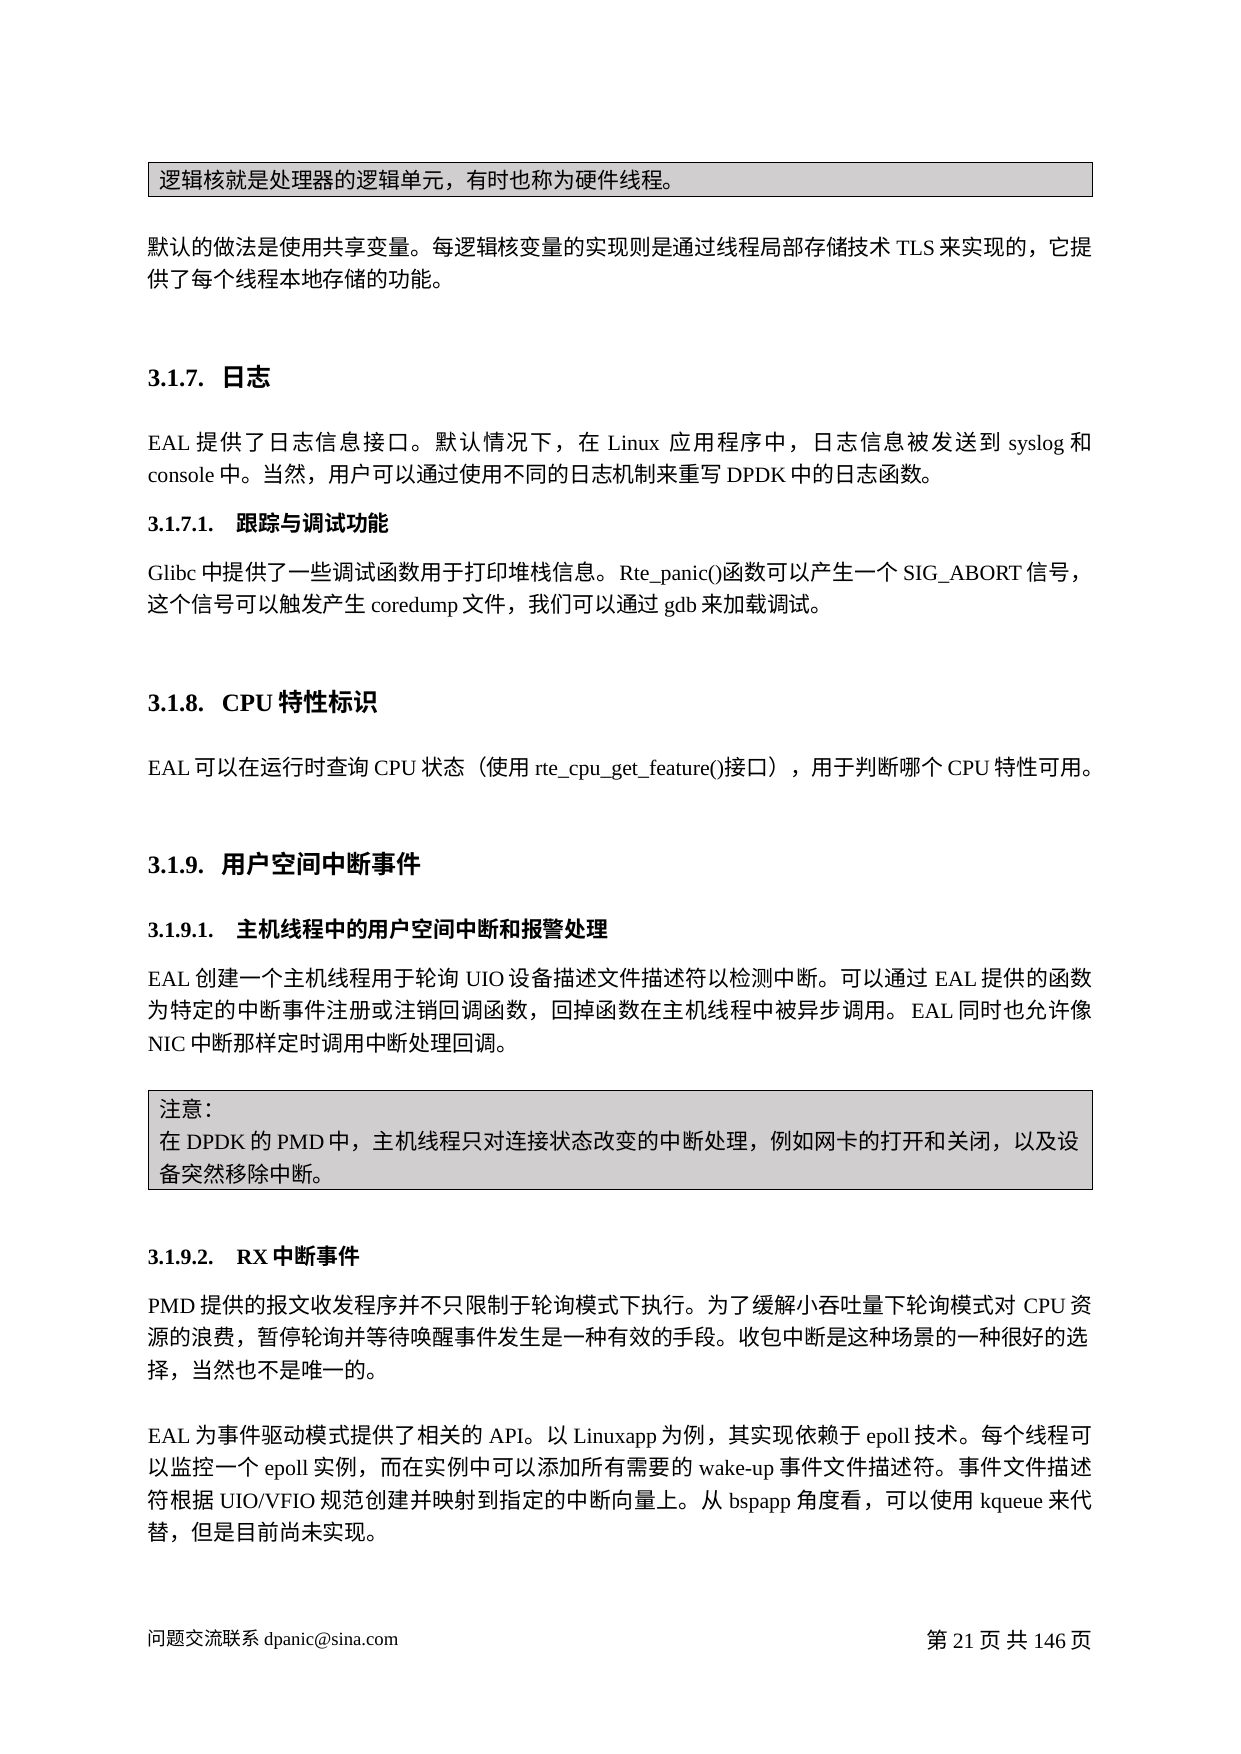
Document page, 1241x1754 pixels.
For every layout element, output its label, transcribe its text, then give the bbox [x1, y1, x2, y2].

subtitle CPU特性标识 [148, 668, 1092, 733]
text EAL创建一个主机线程用于轮询UIO设备描述文件描述符以检测中断。可以通过EAL提供的函数为特定的中断事件注册或注销回调函数，回掉函数在主机线程中被异步调用。EAL同时也允许像NIC中断那样定时调用中断处理回调。 [148, 960, 1092, 1058]
subtitle RX中断事件 [148, 1239, 1092, 1271]
text PMD提供的报文收发程序并不只限制于轮询模式下执行。为了缓解小吞吐量下轮询模式对CPU资源的浪费，暂停轮询并等待唤醒事件发生是一种有效的手段。收包中断是这种场景的一种很好的选择，当然也不是唯一的。 [148, 1287, 1092, 1385]
subtitle 日志 [148, 343, 1092, 408]
text EAL为事件驱动模式提供了相关的API。以Linuxapp为例，其实现依赖于epoll技术。每个线程可以监控一个epoll实例，而在实例中可以添加所有需要的wake-up事件文件描述符。事件文件描述符根据UIO/VFIO规范创建并映射到指定的中断向量上。从bspapp角度看，可以使用kqueue来代替，但是目前尚未实现。 [148, 1417, 1092, 1547]
text 默认的做法是使用共享变量。每逻辑核变量的实现则是通过线程局部存储技术TLS来实现的，它提供了每个线程本地存储的功能。 [148, 229, 1092, 294]
text EAL可以在运行时查询CPU状态（使用rte_cpu_get_feature()接口），用于判断哪个CPU特性可用。 [148, 749, 1092, 782]
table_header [149, 163, 1092, 196]
subtitle 用户空间中断事件 [148, 830, 1092, 895]
text EAL提供了日志信息接口。默认情况下，在Linux 应用程序中，日志信息被发送到syslog和console中。当然，用户可以通过使用不同的日志机制来重写DPDK中的日志函数。 [148, 424, 1092, 489]
subtitle 跟踪与调试功能 [148, 505, 1092, 538]
subtitle 主机线程中的用户空间中断和报警处理 [148, 912, 1092, 944]
table_header 注意： 在DPDK的PMD中，主机线程只对连接状态改变的中断处理，例如网卡的打开和关闭，以及设备突然移除中断。 [149, 1091, 1092, 1189]
text Glibc中提供了一些调试函数用于打印堆栈信息。Rte_panic()函数可以产生一个SIG_ABORT信号，这个信号可以触发产生coredump文件，我们可以通过gdb来加载调试。 [148, 554, 1092, 619]
